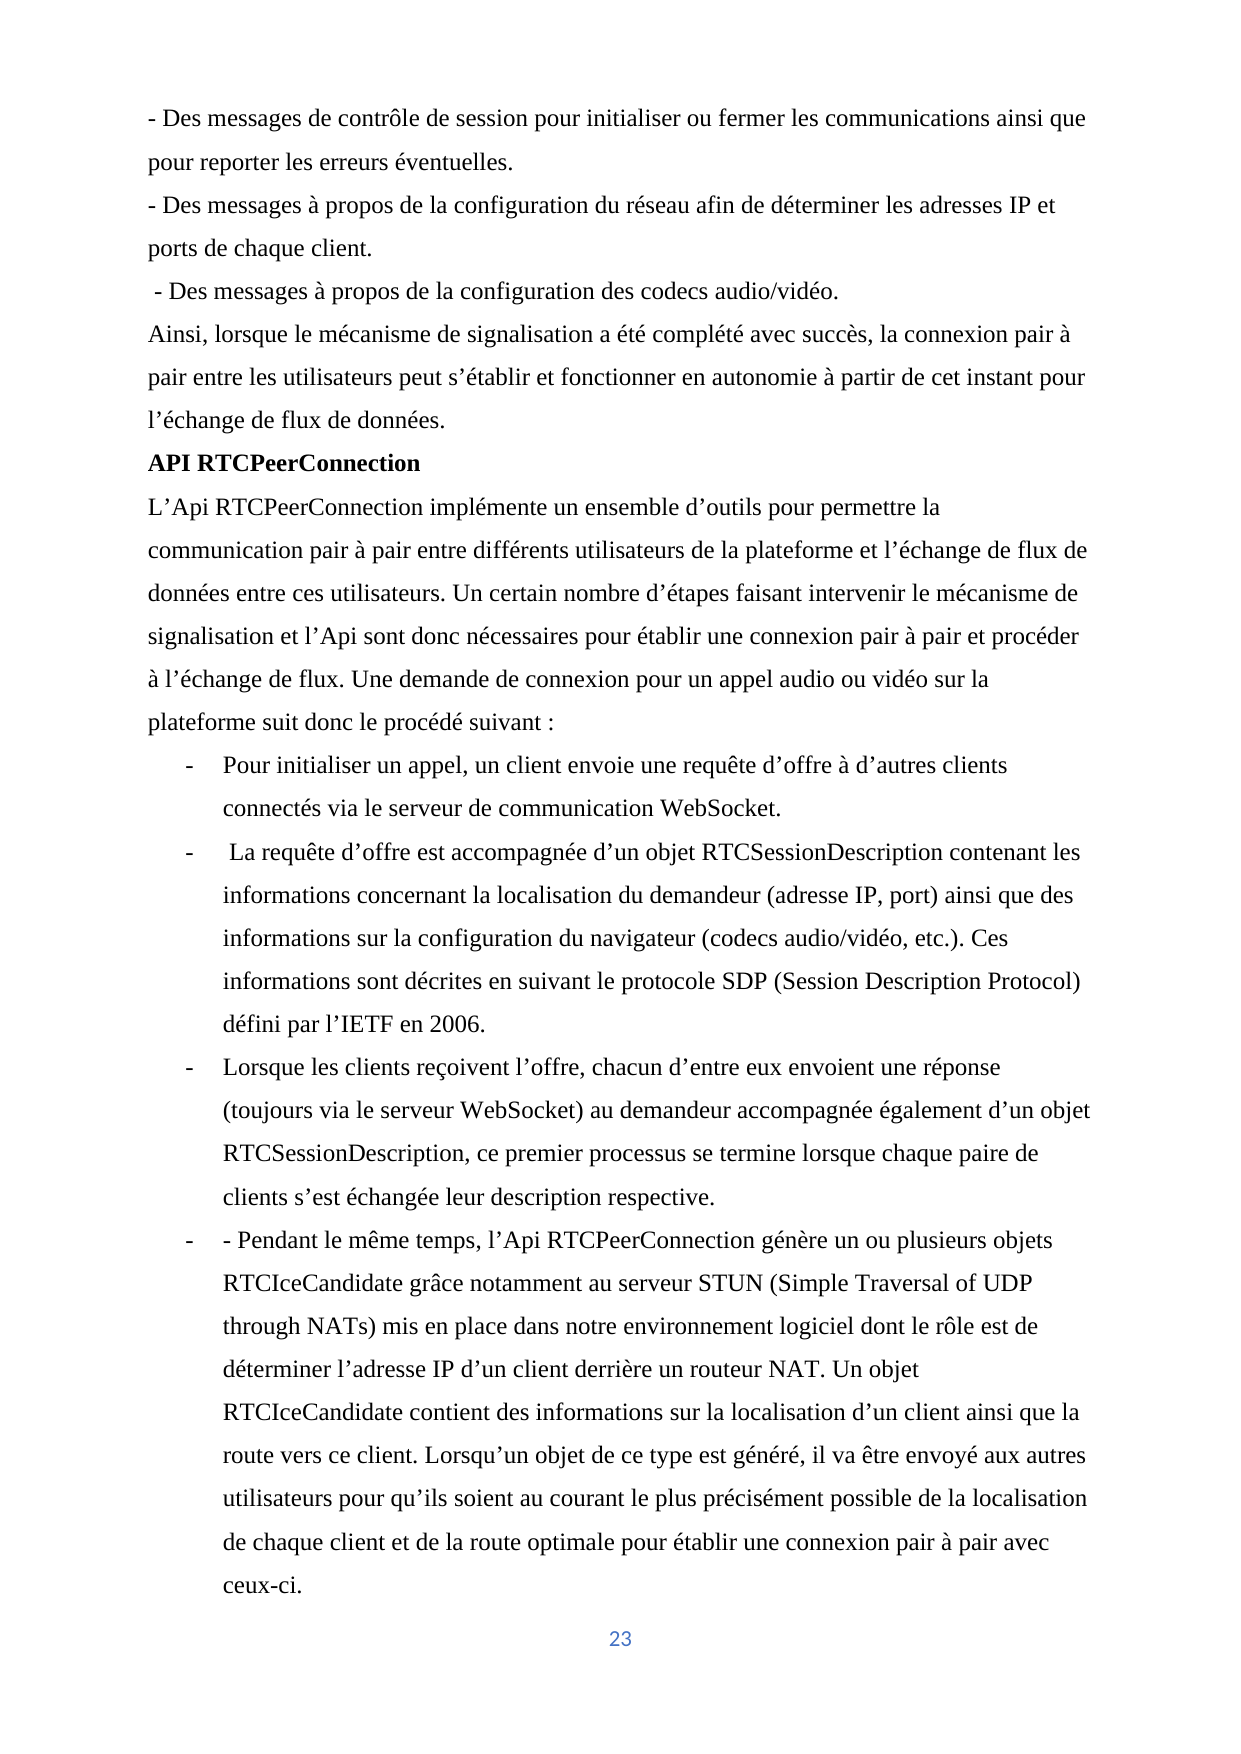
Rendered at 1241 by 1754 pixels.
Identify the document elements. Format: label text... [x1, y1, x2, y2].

text - Des messages de contrôle de session pour initialiser ou fermer les communications ainsi que pour reporter les erreurs éventuelles. [148, 103, 1093, 175]
text L’Api RTCPeerConnection implémente un ensemble d’outils pour permettre la communication pair à pair entre différents utilisateurs de la plateforme et l’échange de flux de données entre ces utilisateurs. Un certain nombre d’étapes faisant intervenir le mécanisme de signalisation et l’Api sont donc nécessaires pour établir une connexion pair à pair et procéder à l’échange de flux. Une demande de connexion pour un appel audio ou vidéo sur la plateforme suit donc le procédé suivant : [148, 492, 1093, 736]
text - Des messages à propos de la configuration des codecs audio/vidéo. [148, 276, 1093, 305]
text - Des messages à propos de la configuration du réseau afin de déterminer les adresses IP et ports de chaque client. [148, 190, 1093, 262]
list La requête d’offre est accompagnée d’un objet RTCSessionDescription contenant les informations concernant la localisation du demandeur (adresse IP, port) ainsi que des informations sur la configuration du navigateur (codecs audio/vidéo, etc.). Ces informations sont décrites en suivant le protocole SDP (Session Description Protocol) défini par l’IETF en 2006. [185, 837, 1093, 1038]
list Pour initialiser un appel, un client envoie une requête d’offre à d’autres clients connectés via le serveur de communication WebSocket. [185, 750, 1093, 822]
text API RTCPeerConnection [148, 448, 1093, 477]
list - Pendant le même temps, l’Api RTCPeerConnection génère un ou plusieurs objets RTCIceCandidate grâce notamment au serveur STUN (Simple Traversal of UDP through NATs) mis en place dans notre environnement logiciel dont le rôle est de déterminer l’adresse IP d’un client derrière un routeur NAT. Un objet RTCIceCandidate contient des informations sur la localisation d’un client ainsi que la route vers ce client. Lorsqu’un objet de ce type est généré, il va être envoyé aux autres utilisateurs pour qu’ils soient au courant le plus précisément possible de la localisation de chaque client et de la route optimale pour établir une connexion pair à pair avec ceux-ci. [185, 1225, 1093, 1598]
list Lorsque les clients reçoivent l’offre, chacun d’entre eux envoient une réponse (toujours via le serveur WebSocket) au demandeur accompagnée également d’un objet RTCSessionDescription, ce premier processus se termine lorsque chaque paire de clients s’est échangée leur description respective. [185, 1052, 1093, 1210]
text Ainsi, lorsque le mécanisme de signalisation a été complété avec succès, la connexion pair à pair entre les utilisateurs peut s’établir et fonctionner en autonomie à partir de cet instant pour l’échange de flux de données. [148, 319, 1093, 434]
